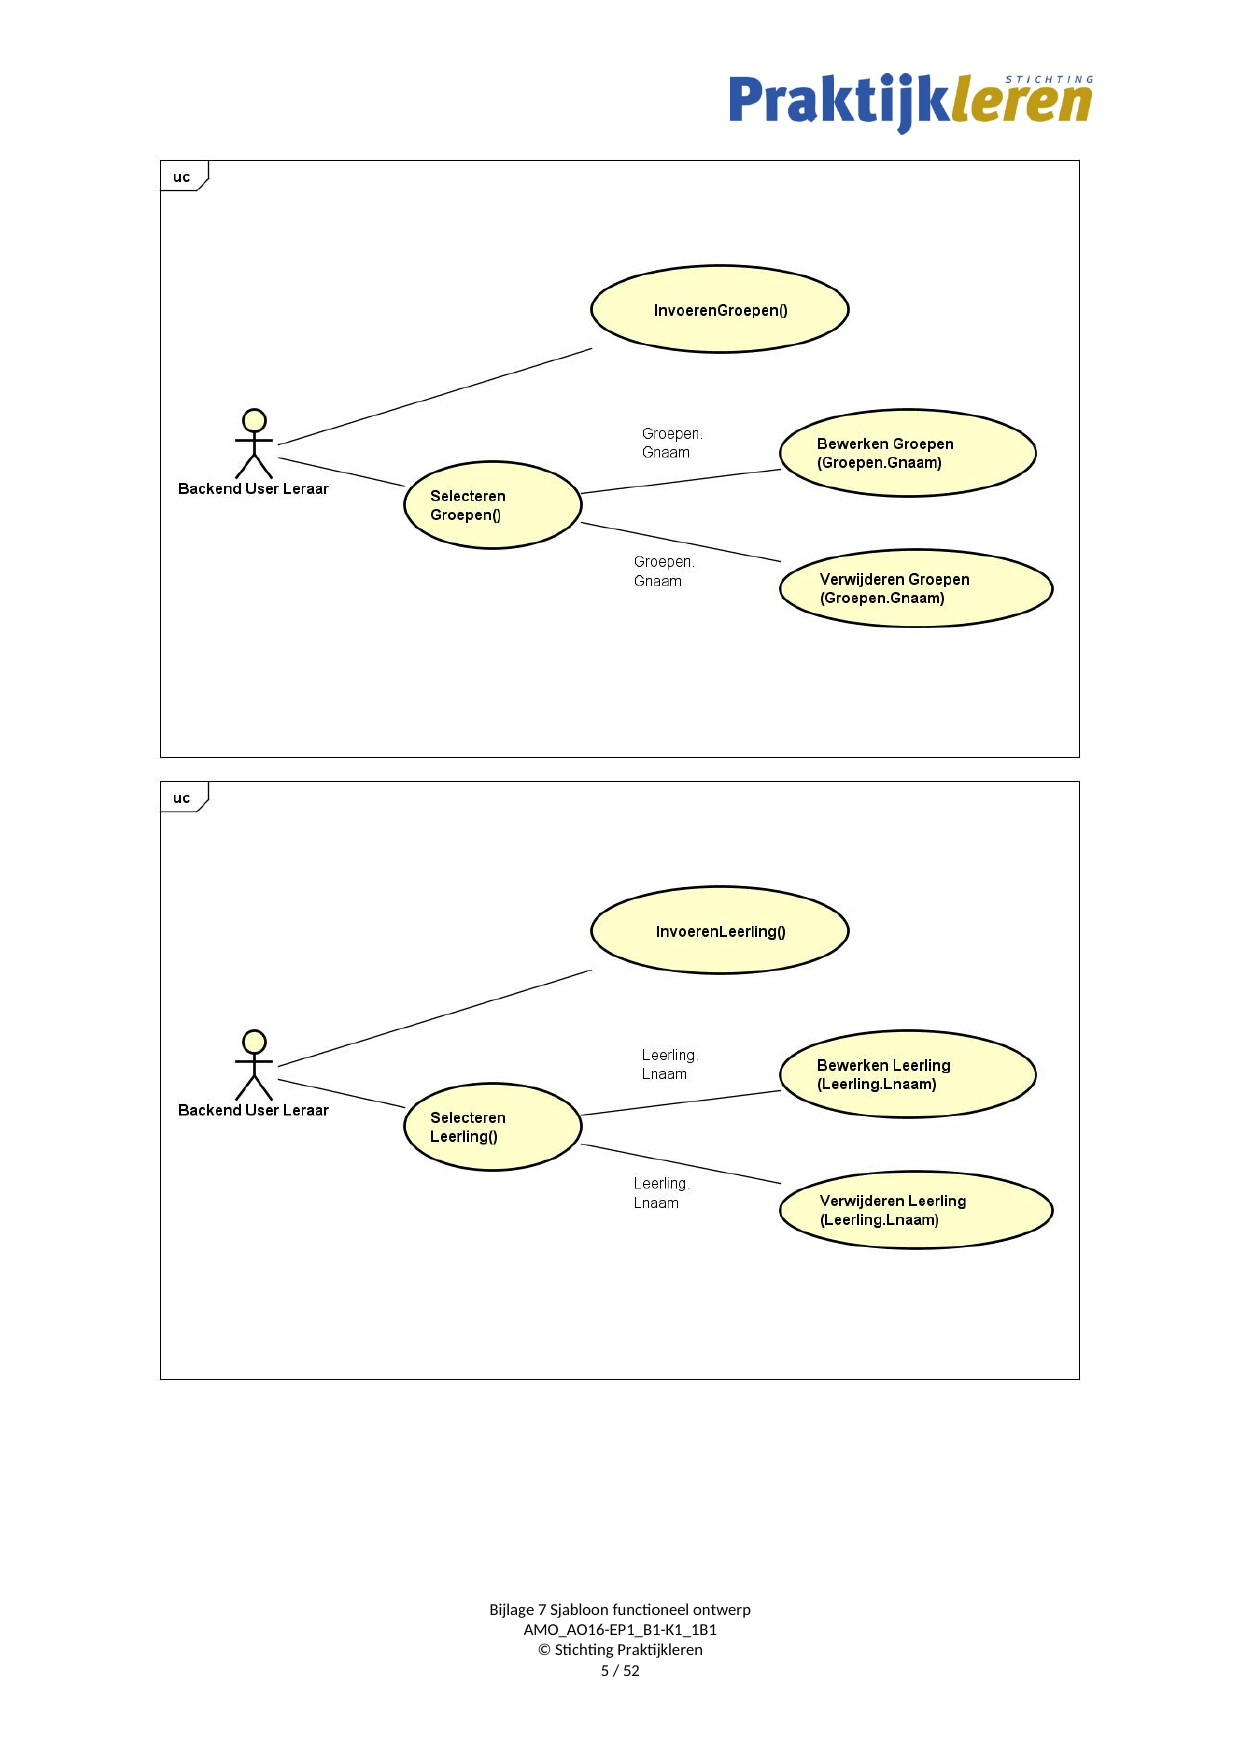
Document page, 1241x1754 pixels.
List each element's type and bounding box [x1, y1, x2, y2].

picture [730, 73, 1093, 135]
picture [147, 147, 1092, 1391]
